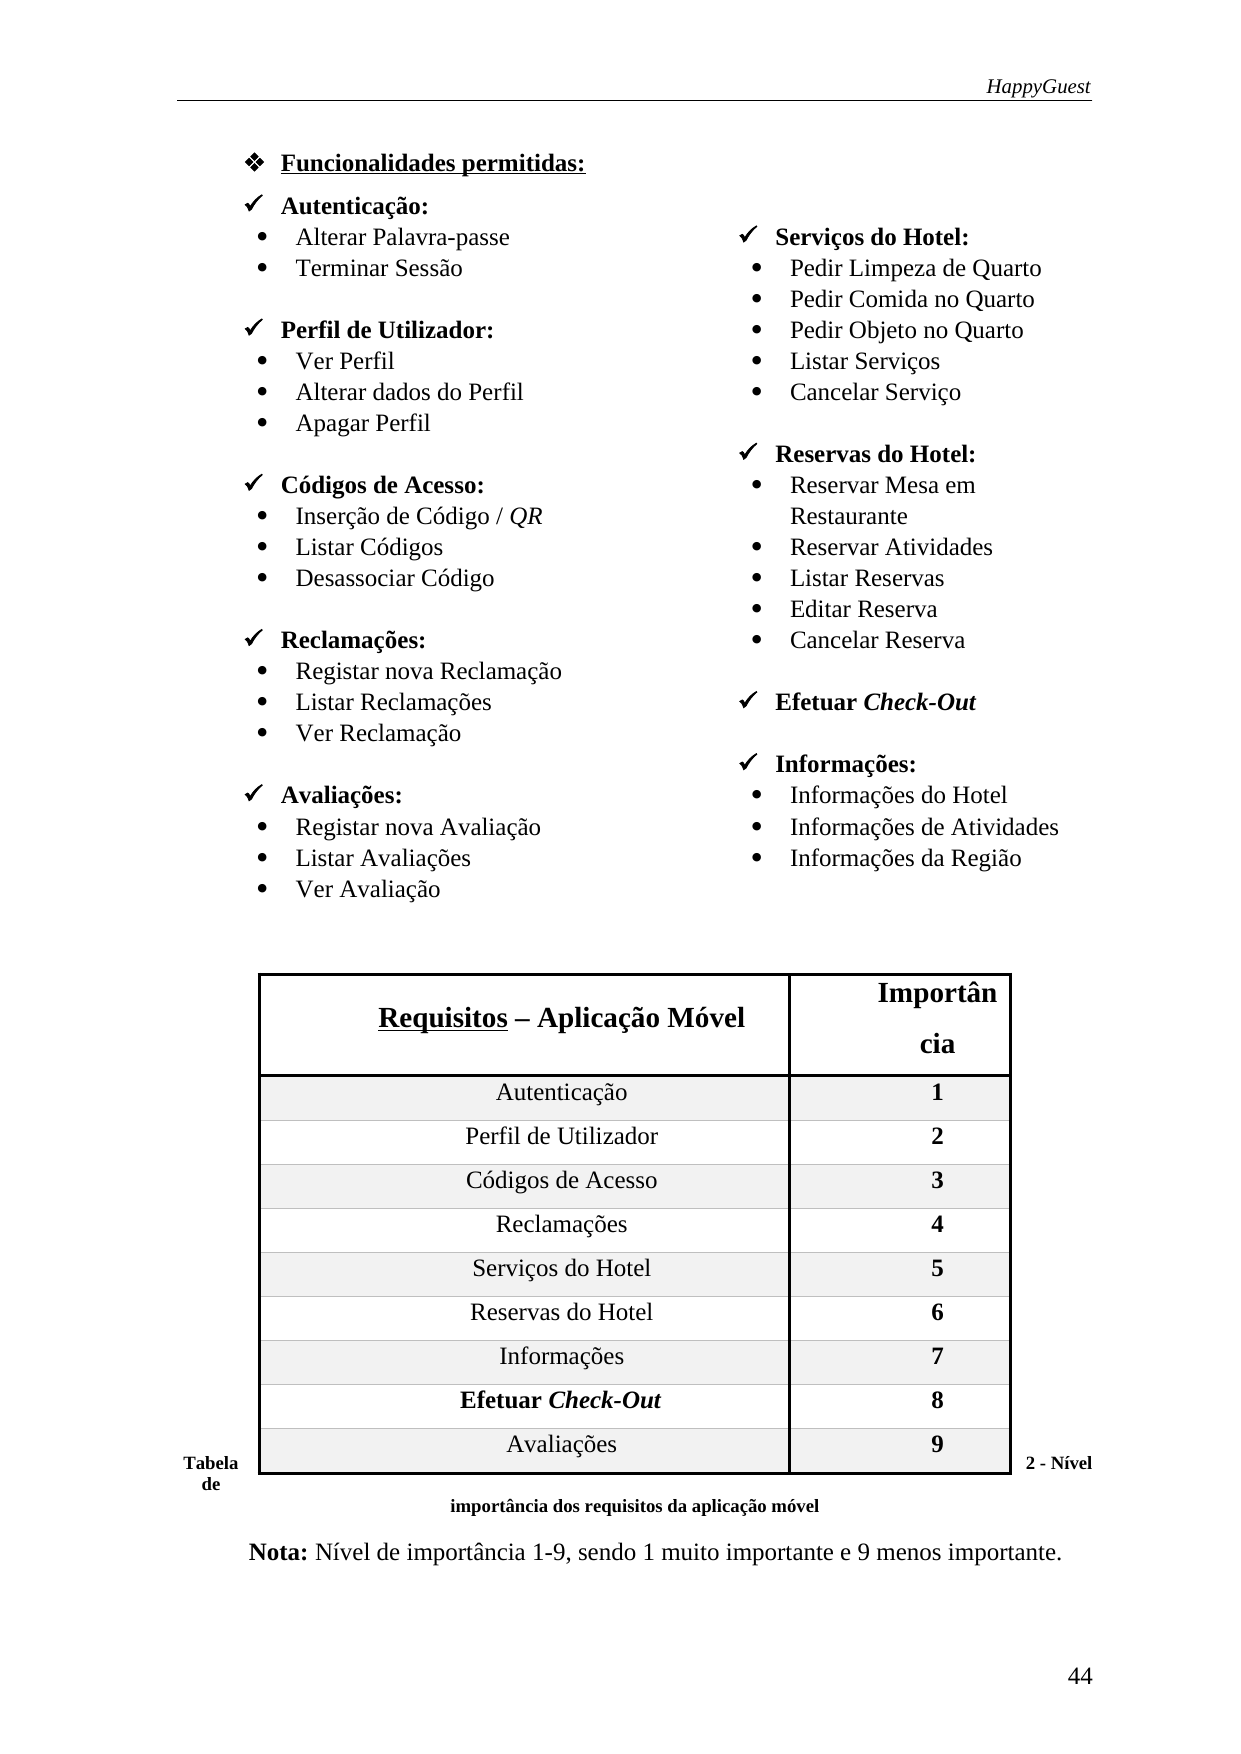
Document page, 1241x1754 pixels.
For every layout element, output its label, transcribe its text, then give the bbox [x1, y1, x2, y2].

table_cell Avaliações [261, 1429, 788, 1472]
list Ver Avaliação [258, 874, 598, 902]
list Pedir Objeto no Quarto [752, 315, 1092, 344]
list Informações da Região [752, 843, 1092, 871]
list Desassociar Código [258, 563, 598, 592]
list Reservar Mesa em Restaurante [752, 470, 1092, 530]
list Terminar Sessão [258, 253, 598, 282]
list Informações: [738, 749, 1092, 778]
text Nota: Nível de importância 1-9, sendo 1 muito importante e 9 menos importante. [177, 1537, 1092, 1566]
table_cell Serviços do Hotel [261, 1253, 788, 1296]
list Inserção de Código / QR [258, 501, 598, 530]
list Cancelar Reserva [752, 625, 1092, 654]
table_cell 8 [791, 1385, 1009, 1428]
list Alterar dados do Perfil [258, 377, 598, 406]
table_cell 1 [791, 1077, 1009, 1120]
list Alterar Palavra-passe [258, 222, 598, 251]
list Informações de Atividades [752, 812, 1092, 840]
list Listar Códigos [258, 532, 598, 561]
table_cell Autenticação [261, 1077, 788, 1120]
list Apagar Perfil [258, 408, 598, 437]
table_cell 7 [791, 1341, 1009, 1384]
list Listar Reclamações [258, 687, 598, 716]
table_cell Códigos de Acesso [261, 1165, 788, 1208]
list Registar nova Reclamação [258, 656, 598, 685]
list Listar Serviços [752, 346, 1092, 375]
list Listar Reservas [752, 563, 1092, 592]
list Funcionalidades permitidas: [243, 148, 1092, 176]
table_cell Reclamações [261, 1209, 788, 1252]
table_cell 9 [791, 1429, 1009, 1472]
list Reservas do Hotel: [738, 439, 1092, 468]
list Ver Reclamação [258, 718, 598, 747]
table_cell Perfil de Utilizador [261, 1121, 788, 1164]
list Reservar Atividades [752, 532, 1092, 561]
list Listar Avaliações [258, 843, 598, 871]
list Códigos de Acesso: [243, 470, 598, 499]
table_cell 4 [791, 1209, 1009, 1252]
table_cell 3 [791, 1165, 1009, 1208]
list Informações do Hotel [752, 781, 1092, 809]
list Ver Perfil [258, 346, 598, 375]
list Serviços do Hotel: [738, 222, 1092, 251]
table_cell 6 [791, 1297, 1009, 1340]
text Tabela 2 - Nível de importância dos requisitos da aplicação móvel [177, 1452, 1092, 1516]
list Pedir Comida no Quarto [752, 284, 1092, 313]
list Pedir Limpeza de Quarto [752, 253, 1092, 282]
list Avaliações: [243, 781, 598, 809]
table_cell Reservas do Hotel [261, 1297, 788, 1340]
list Efetuar Check-Out [738, 687, 1092, 716]
list Reclamações: [243, 625, 598, 654]
table_header Importância [791, 976, 1009, 1074]
table_cell Efetuar Check-Out [261, 1385, 788, 1428]
list Perfil de Utilizador: [243, 315, 598, 344]
table_header Requisitos – Aplicação Móvel [261, 976, 788, 1074]
table_cell 5 [791, 1253, 1009, 1296]
table_cell 2 [791, 1121, 1009, 1164]
list Registar nova Avaliação [258, 812, 598, 840]
list Editar Reserva [752, 594, 1092, 623]
table_cell Informações [261, 1341, 788, 1384]
list Cancelar Serviço [752, 377, 1092, 406]
list Autenticação: [243, 191, 598, 219]
